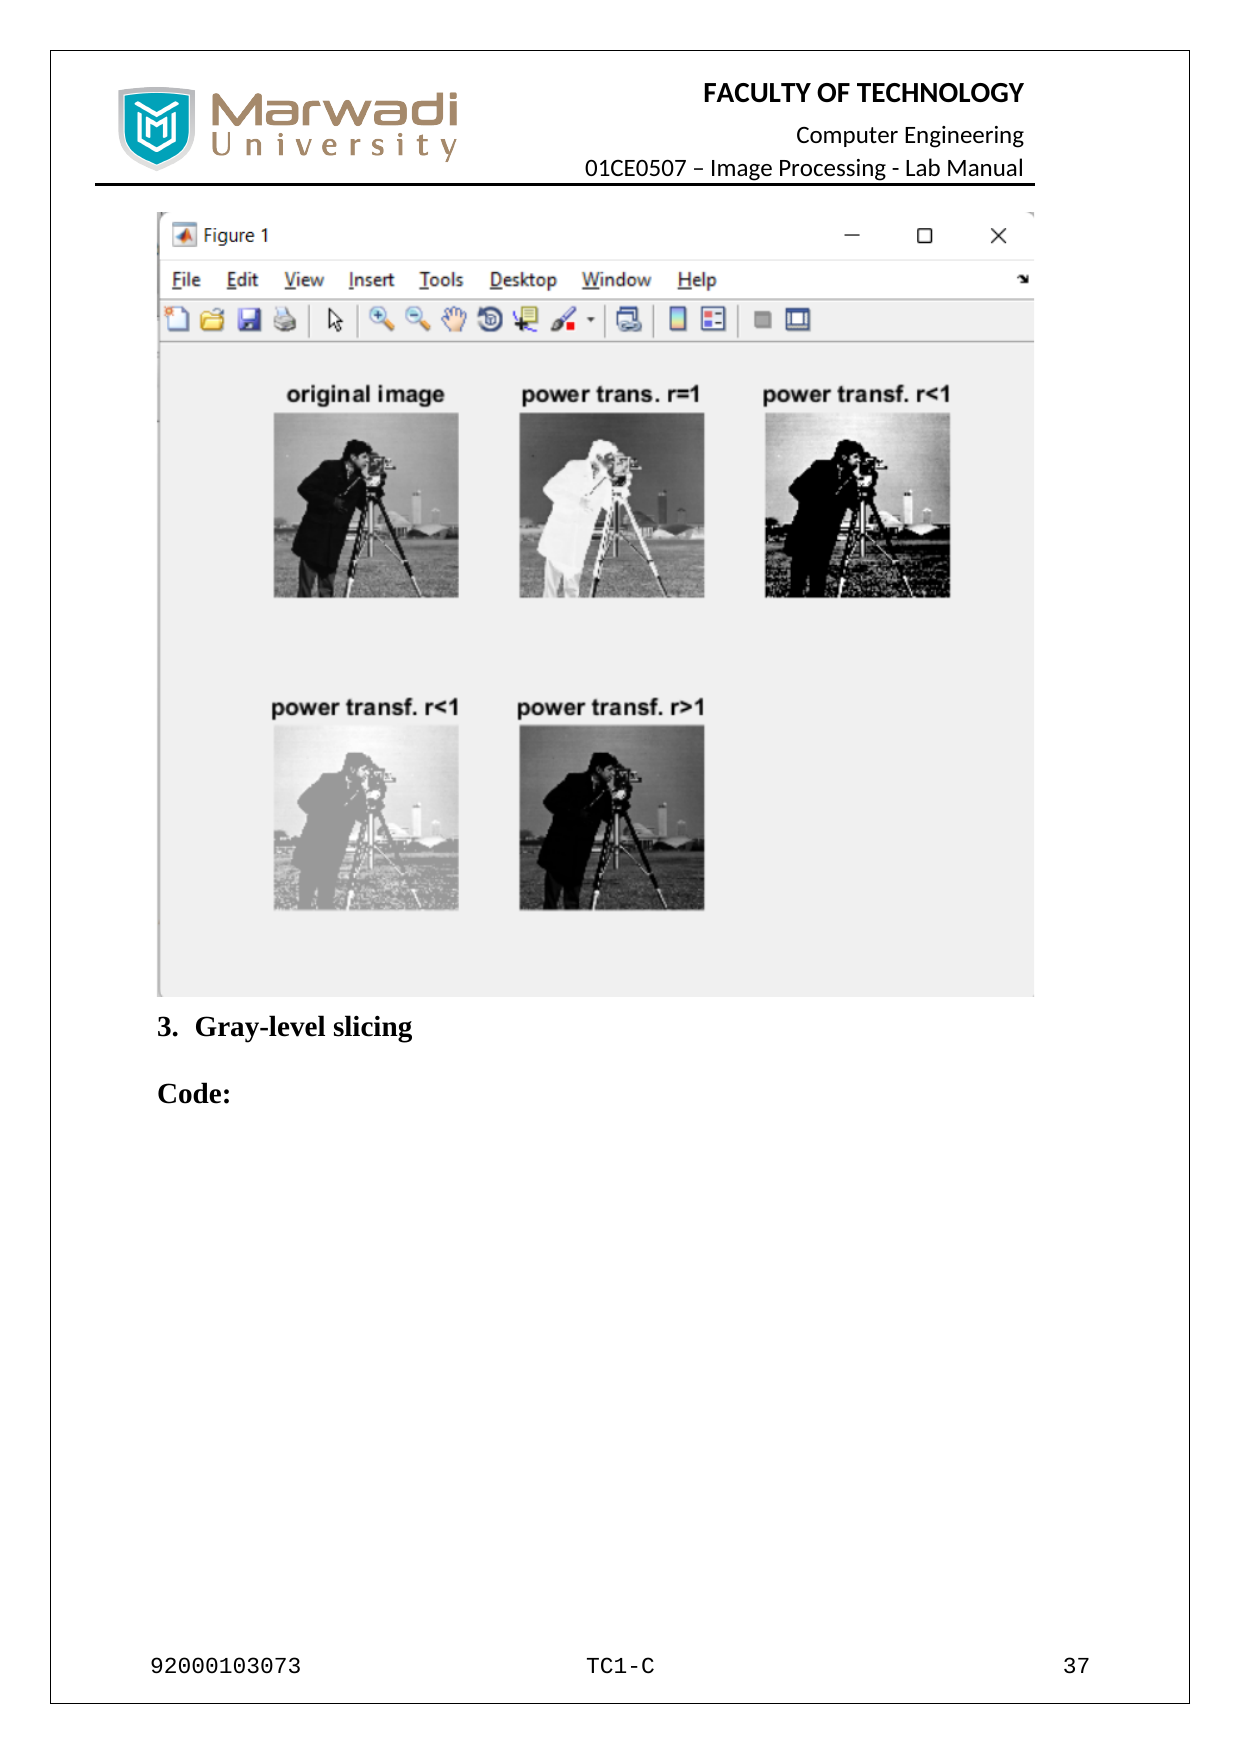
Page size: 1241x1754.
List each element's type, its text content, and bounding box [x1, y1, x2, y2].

picture [156, 212, 1035, 997]
text Code: [157, 1076, 1090, 1110]
picture [106, 73, 469, 182]
list Gray-level slicing [157, 1009, 1090, 1043]
